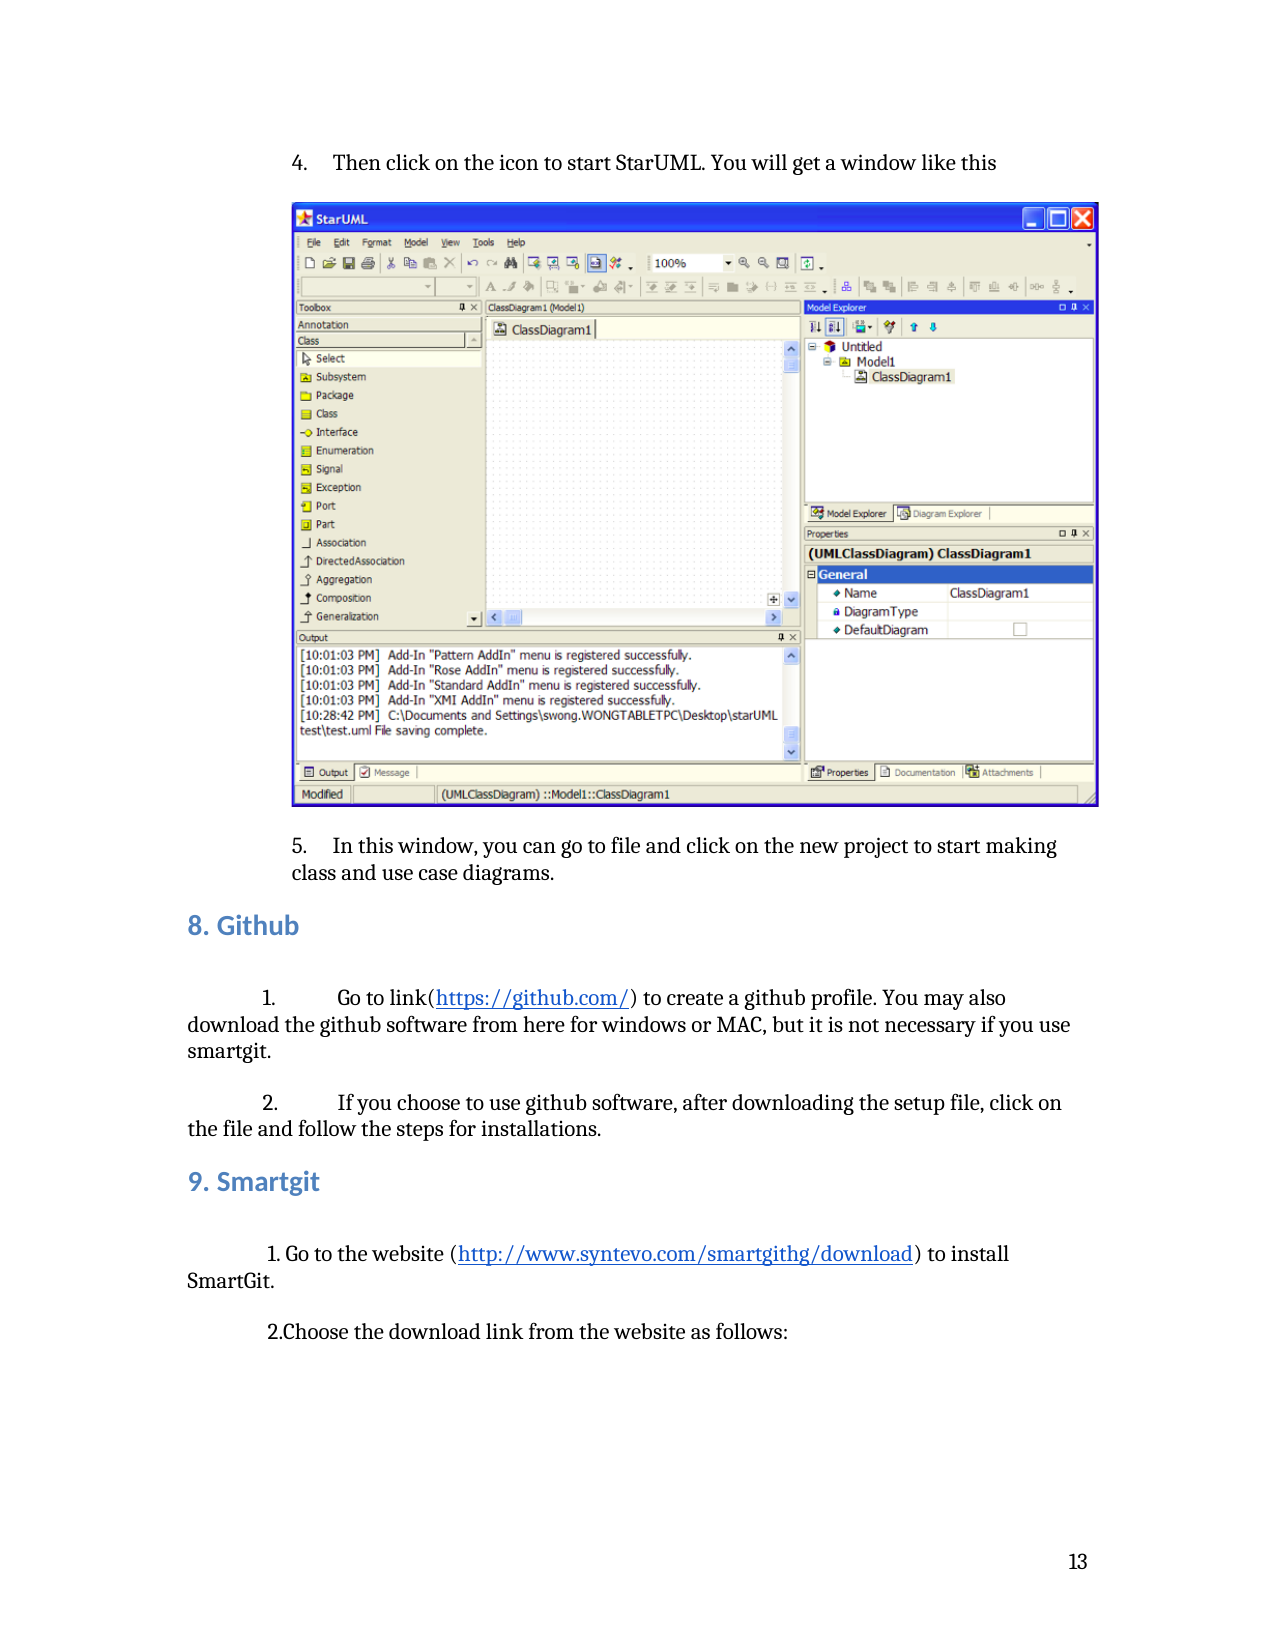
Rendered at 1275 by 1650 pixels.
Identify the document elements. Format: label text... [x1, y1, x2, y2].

subtitle 8. Github [187, 907, 1087, 942]
text 2.Choose the download link from the website as follows: [187, 1319, 1087, 1345]
text 5. In this window, you can go to file and click on the new project to start making class and use case diagrams. [292, 833, 1087, 886]
picture [291, 202, 1099, 807]
text 2. If you choose to use github software, after downloading the setup file, click on the file and follow the steps for installations. [187, 1089, 1087, 1142]
text 1. Go to link(https://github.com/) to create a github profile. You may also download the github software from here for windows or MAC, but it is not necessary if you use smartgit. [187, 985, 1087, 1064]
text 1. Go to the website (http://www.syntevo.com/smartgithg/download) to install SmartGit. [187, 1241, 1087, 1294]
subtitle 9. Smartgit [187, 1163, 1087, 1198]
text 4. Then click on the icon to start StarUML. You will get a window like this [292, 150, 1087, 176]
